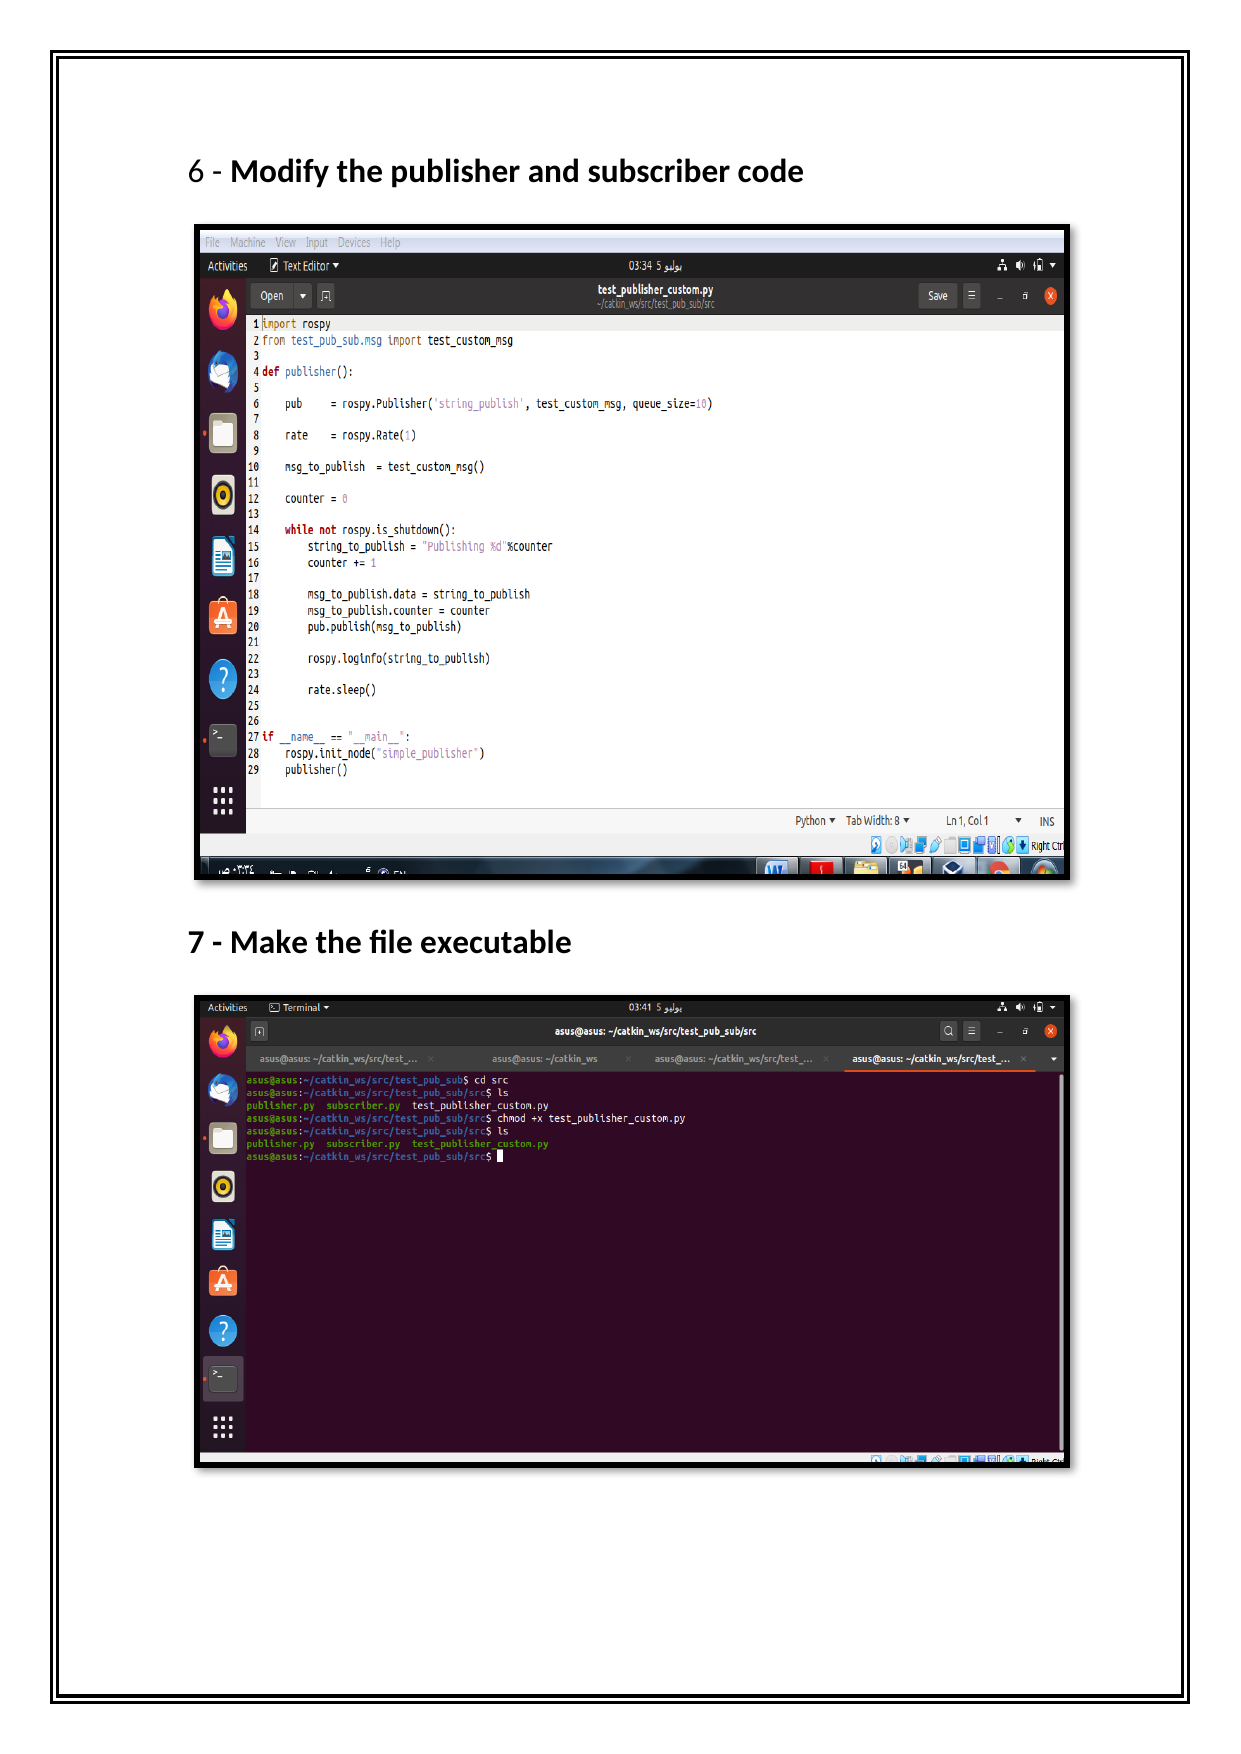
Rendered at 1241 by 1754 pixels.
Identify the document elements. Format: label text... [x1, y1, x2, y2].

picture [200, 230, 1064, 874]
picture [200, 1001, 1064, 1462]
text 6 - Modify the publisher and subscriber code [187, 150, 1053, 191]
text 7 - Make the file executable [187, 921, 1053, 962]
